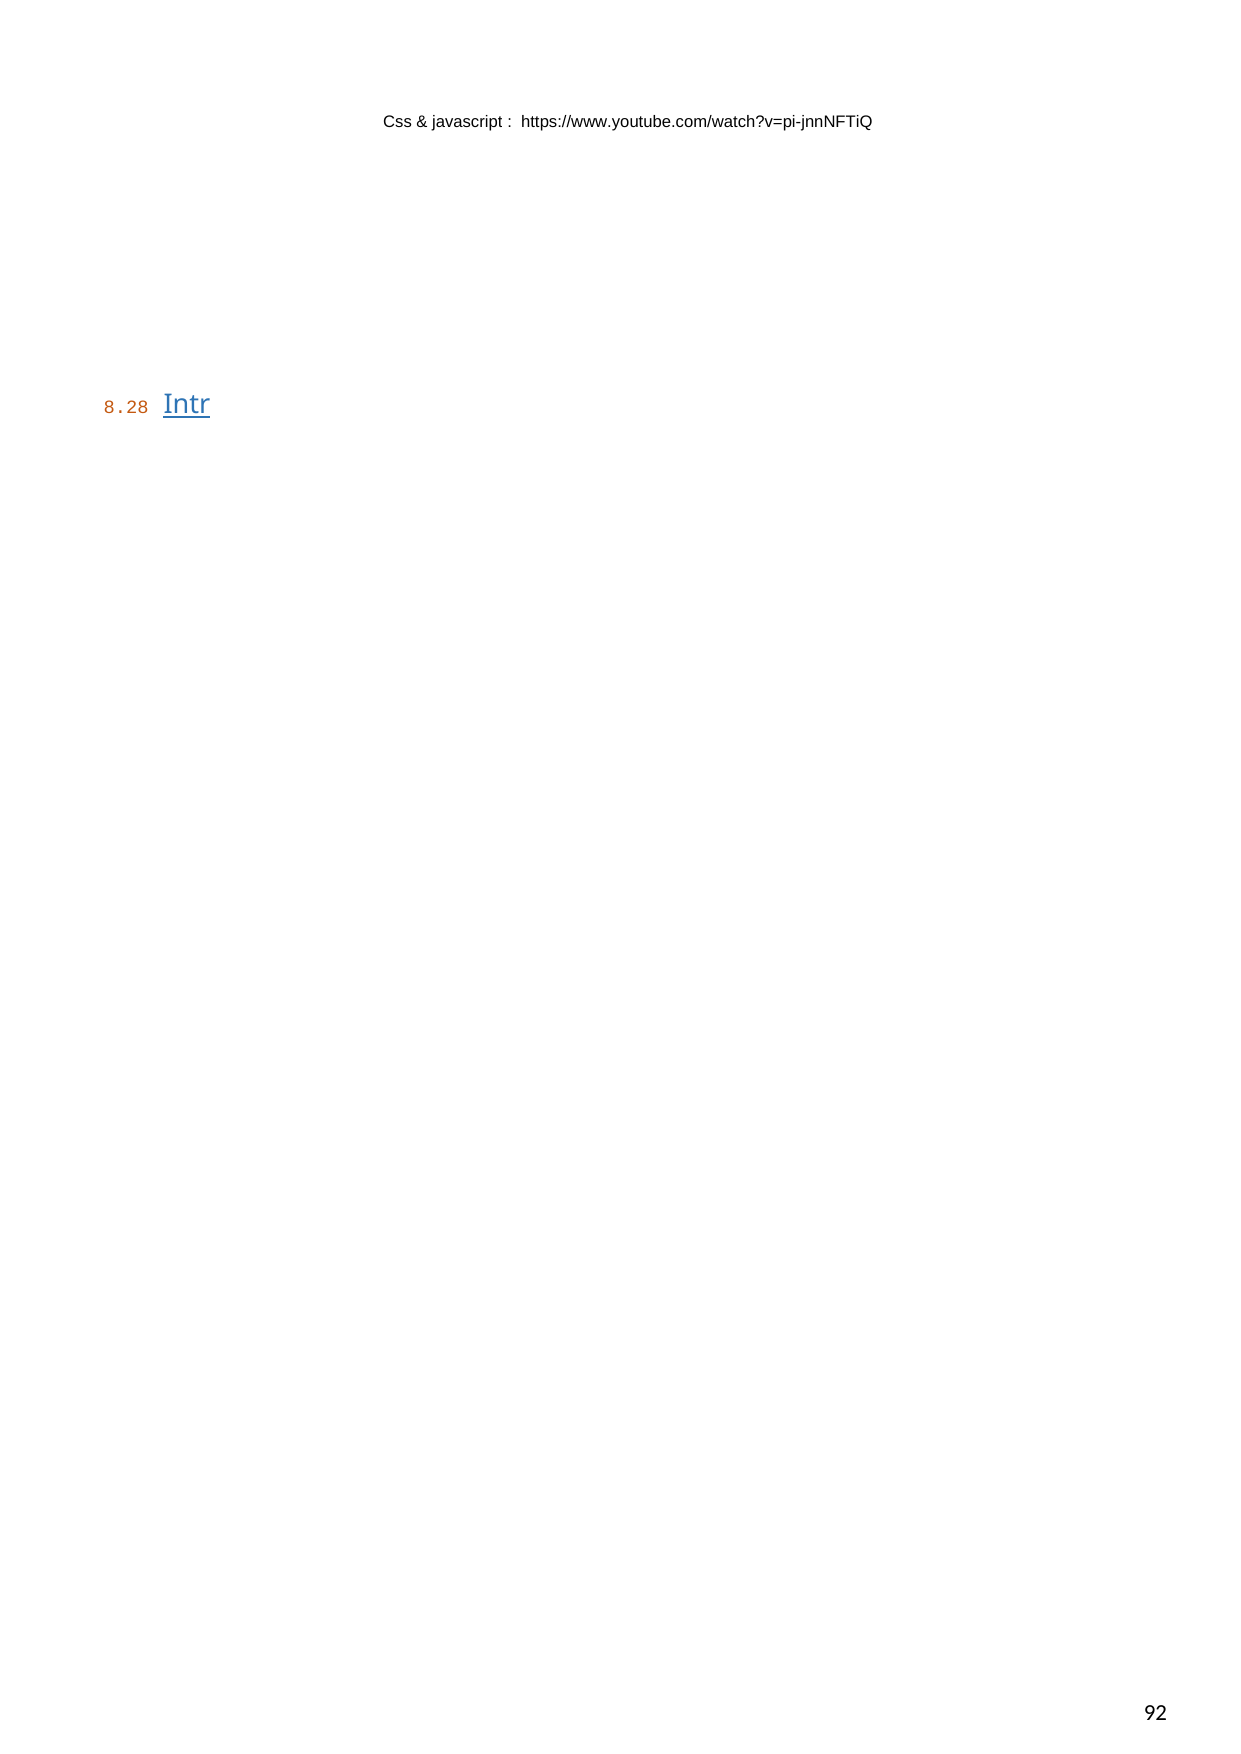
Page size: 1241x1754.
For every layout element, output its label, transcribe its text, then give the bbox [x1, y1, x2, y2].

subtitle Intr [103, 384, 1167, 421]
